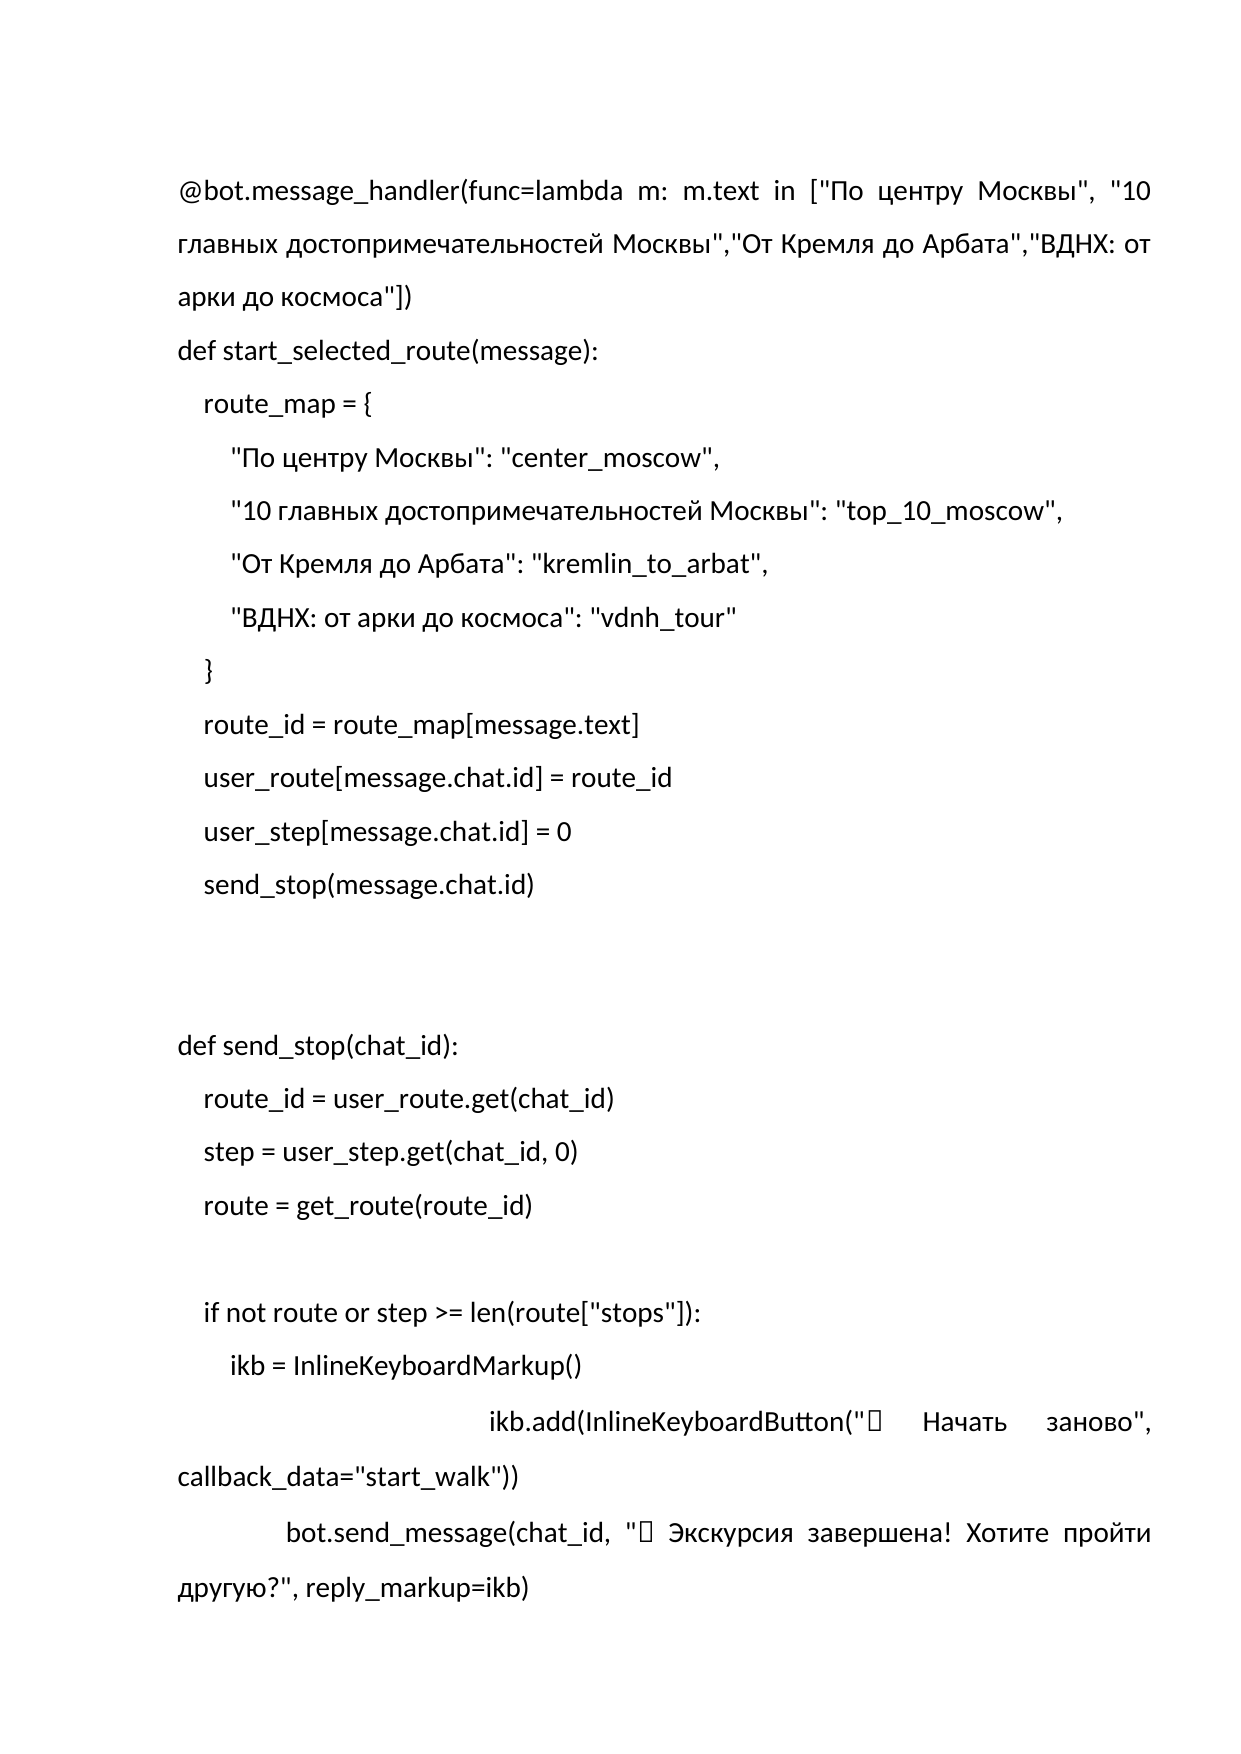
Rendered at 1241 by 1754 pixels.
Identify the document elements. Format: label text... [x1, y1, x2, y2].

text route = get_route(route_id) [177, 1187, 1152, 1222]
text user_step[message.chat.id] = 0 [177, 813, 1152, 848]
text @bot.message_handler(func=lambda m: m.text in ["По центру Москвы", "10 главных достопримечательностей Москвы","От Кремля до Арбата","ВДНХ: от арки до космоса"]) [177, 172, 1152, 314]
text "По центру Москвы": "center_moscow", [177, 439, 1152, 474]
text if not route or step >= len(route["stops"]): [177, 1294, 1152, 1329]
text ikb = InlineKeyboardMarkup() [177, 1347, 1152, 1383]
text def start_selected_route(message): [177, 332, 1152, 367]
text "10 главных достопримечательностей Москвы": "top_10_moscow", [177, 492, 1152, 528]
text user_route[message.chat.id] = route_id [177, 759, 1152, 795]
text ikb.add(InlineKeyboardButton("🔁 Начать заново", callback_data="start_walk")) [177, 1401, 1152, 1494]
text route_map = { [177, 385, 1152, 421]
text step = user_step.get(chat_id, 0) [177, 1133, 1152, 1169]
text route_id = user_route.get(chat_id) [177, 1080, 1152, 1116]
text bot.send_message(chat_id, "🎉 Экскурсия завершена! Хотите пройти другую?", reply_markup=ikb) [177, 1512, 1152, 1605]
text "ВДНХ: от арки до космоса": "vdnh_tour" [177, 599, 1152, 635]
text send_stop(message.chat.id) [177, 866, 1152, 902]
text def send_stop(chat_id): [177, 1027, 1152, 1062]
text route_id = route_map[message.text] [177, 706, 1152, 742]
text "От Кремля до Арбата": "kremlin_to_arbat", [177, 546, 1152, 581]
text } [177, 652, 1152, 688]
